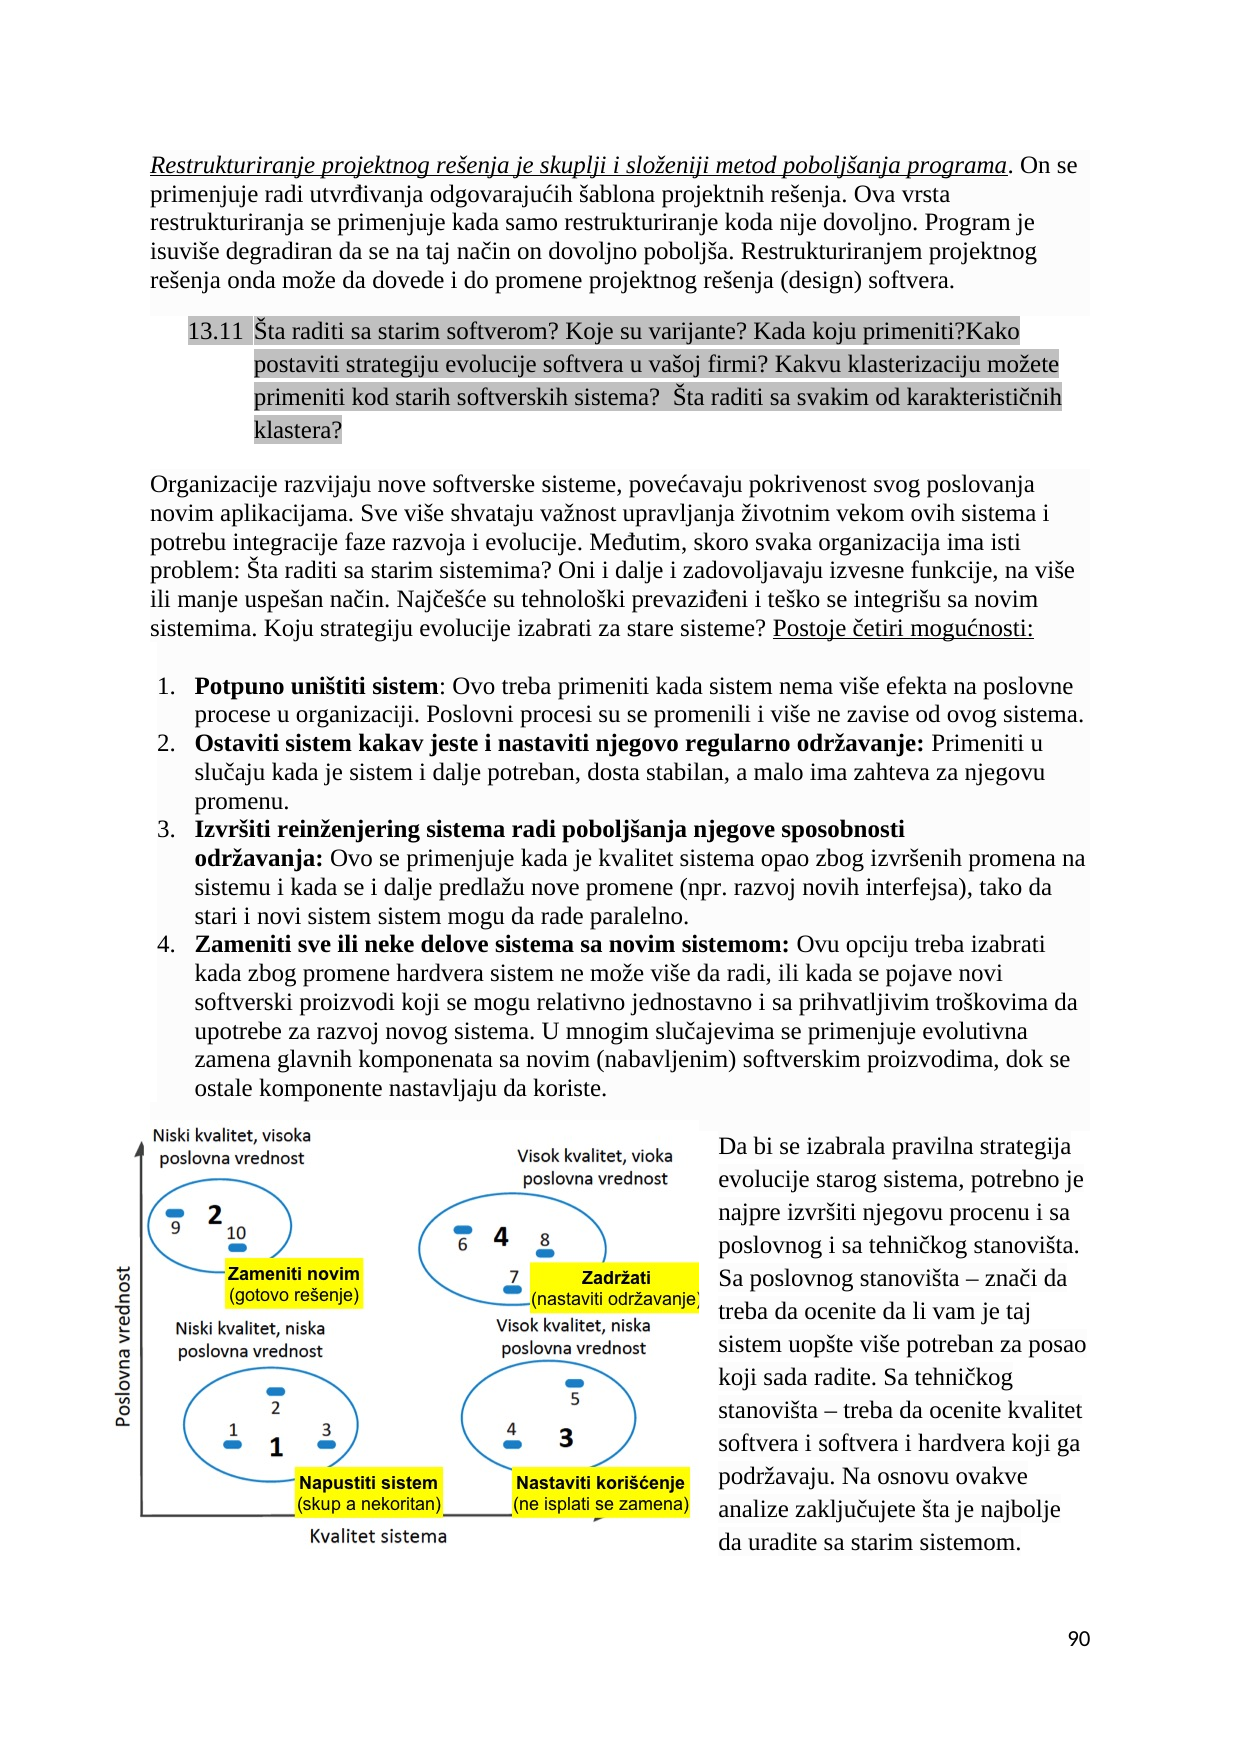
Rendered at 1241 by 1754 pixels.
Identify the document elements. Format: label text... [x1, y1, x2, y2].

list Ostaviti sistem kakav jeste i nastaviti njegovo regularno održavanje: Primeniti u slučaju kada je sistem i dalje potreban, dosta stabilan, a malo ima zahteva za njegovu promenu. [157, 728, 1090, 814]
text Organizacije razvijaju nove softverske sisteme, povećavaju pokrivenost svog poslovanja novim aplikacijama. Sve više shvataju važnost upravljanja životnim vekom ovih sistema i potrebu integracije faze razvoja i evolucije. Međutim, skoro svaka organizacija ima isti problem: Šta raditi sa starim sistemima? Oni i dalje i zadovoljavaju izvesne funkcije, na više ili manje uspešan način. Najčešće su tehnološki prevaziđeni i teško se integrišu sa novim sistemima. Koju strategiju evolucije izabrati za stare sisteme? Postoje četiri mogućnosti: [150, 469, 1090, 642]
list Zameniti sve ili neke delove sistema sa novim sistemom: Ovu opciju treba izabrati kada zbog promene hardvera sistem ne može više da radi, ili kada se pojave novi softverski proizvodi koji se mogu relativno jednostavno i sa prihvatljivim troškovima da upotrebe za razvoj novog sistema. U mnogim slučajevima se primenjuje evolutivna zamena glavnih komponenata sa novim (nabavljenim) softverskim proizvodima, dok se ostale komponente nastavljaju da koriste. [157, 929, 1090, 1102]
picture [96, 1120, 700, 1549]
text Restrukturiranje projektnog rešenja je skuplji i složeniji metod poboljšanja programa. On se primenjuje radi utvrđivanja odgovarajućih šablona projektnih rešenja. Ova vrsta restrukturiranja se primenjuje kada samo restrukturiranje koda nije dovoljno. Program je isuviše degradiran da se na taj način on dovoljno poboljša. Restrukturiranjem projektnog rešenja onda može da dovede i do promene projektnog rešenja (design) softvera. [150, 150, 1090, 294]
list Šta raditi sa starim softverom? Koje su varijante? Kada koju primeniti?Kako postaviti strategiju evolucije softvera u vašoj firmi? Kakvu klasterizaciju možete primeniti kod starih softverskih sistema? Šta raditi sa svakim od karakterističnih klastera? [187, 316, 1090, 444]
list Potpuno uništiti sistem: Ovo treba primeniti kada sistem nema više efekta na poslovne procese u organizaciji. Poslovni procesi su se promenili i više ne zavise od ovog sistema. [157, 671, 1090, 728]
list Izvršiti reinženjering sistema radi poboljšanja njegove sposobnosti održavanja: Ovo se primenjuje kada je kvalitet sistema opao zbog izvršenih promena na sistemu i kada se i dalje predlažu nove promene (npr. razvoj novih interfejsa), tako da stari i novi sistem sistem mogu da rade paralelno. [157, 814, 1090, 929]
